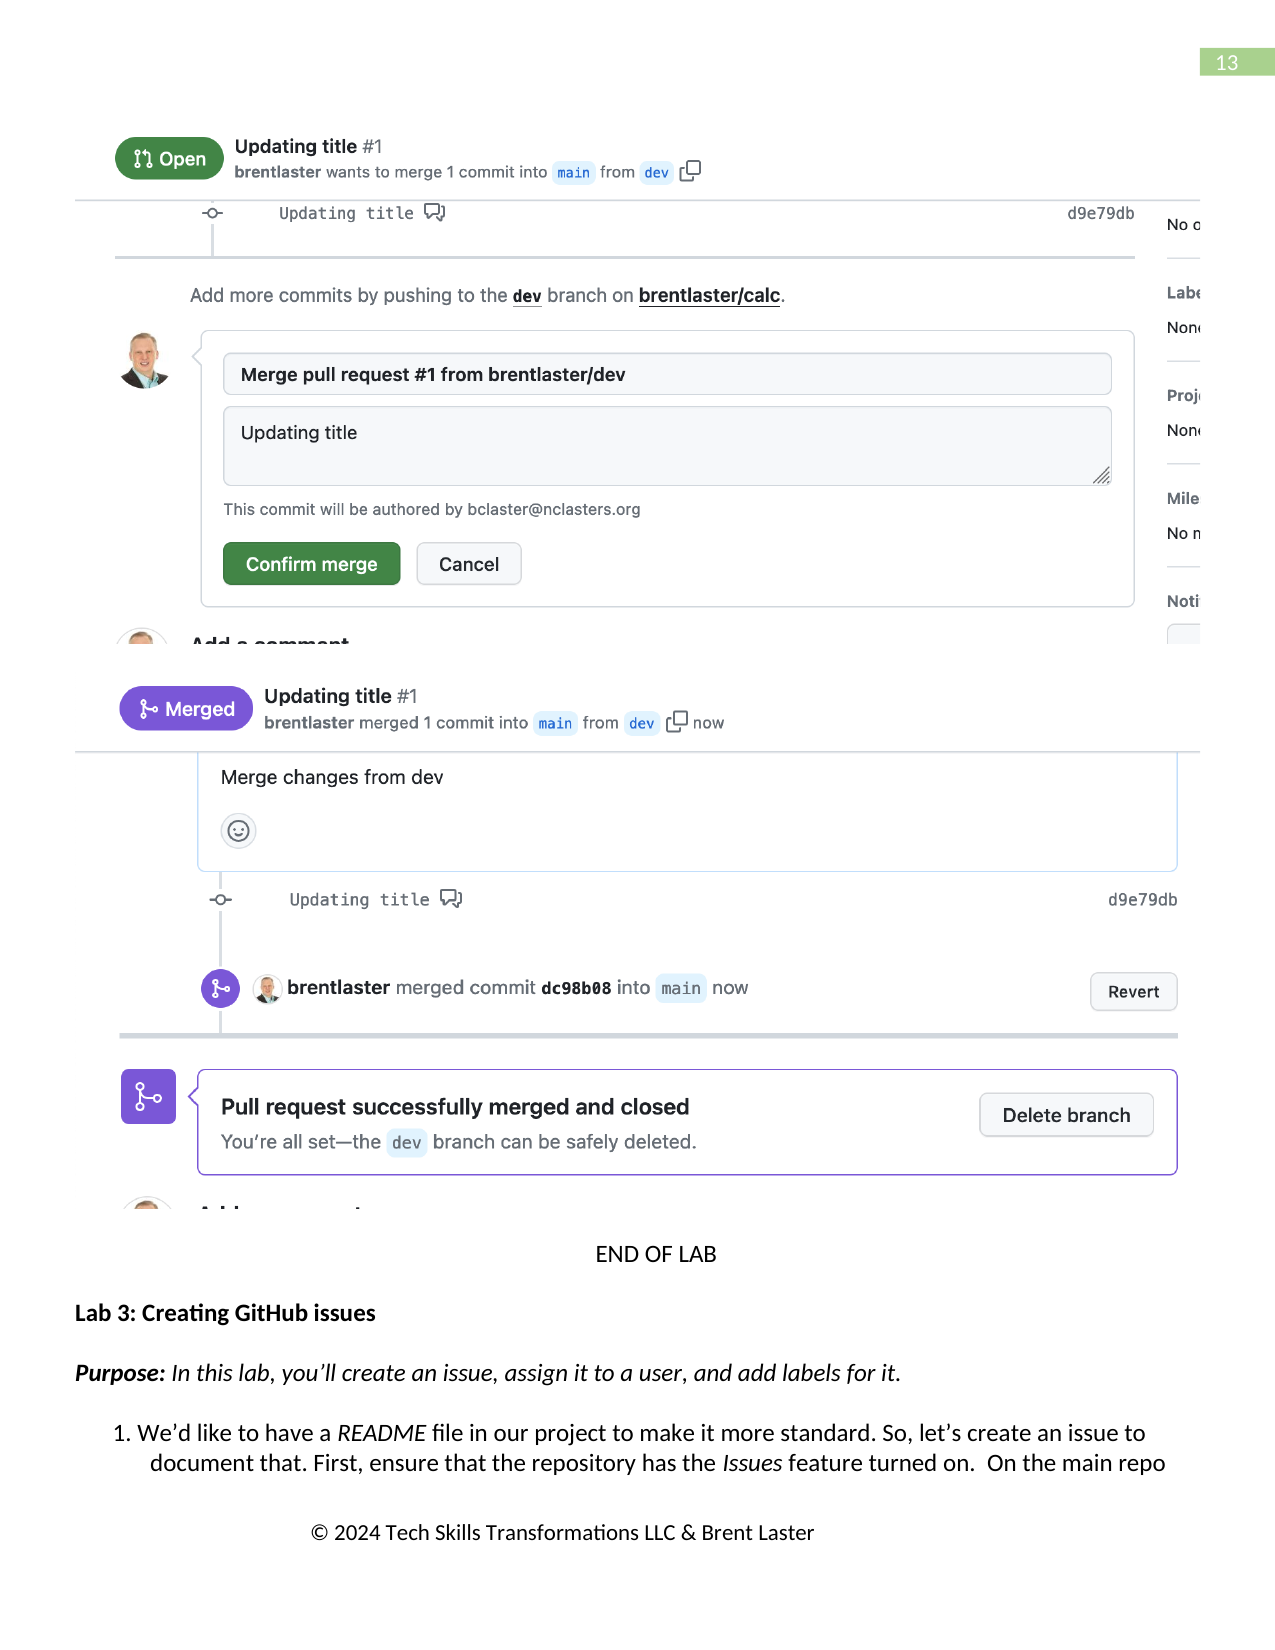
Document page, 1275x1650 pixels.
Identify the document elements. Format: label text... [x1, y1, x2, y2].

subtitle Purpose: In this lab, you’ll create an issue, assign it to a user, and add labels for it. [75, 1357, 1200, 1388]
subtitle Lab 3: Creating GitHub issues [75, 1297, 1200, 1328]
picture [75, 123, 1200, 644]
text END OF LAB [75, 1238, 1200, 1268]
picture [75, 672, 1200, 1209]
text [112, 1417, 1200, 1478]
